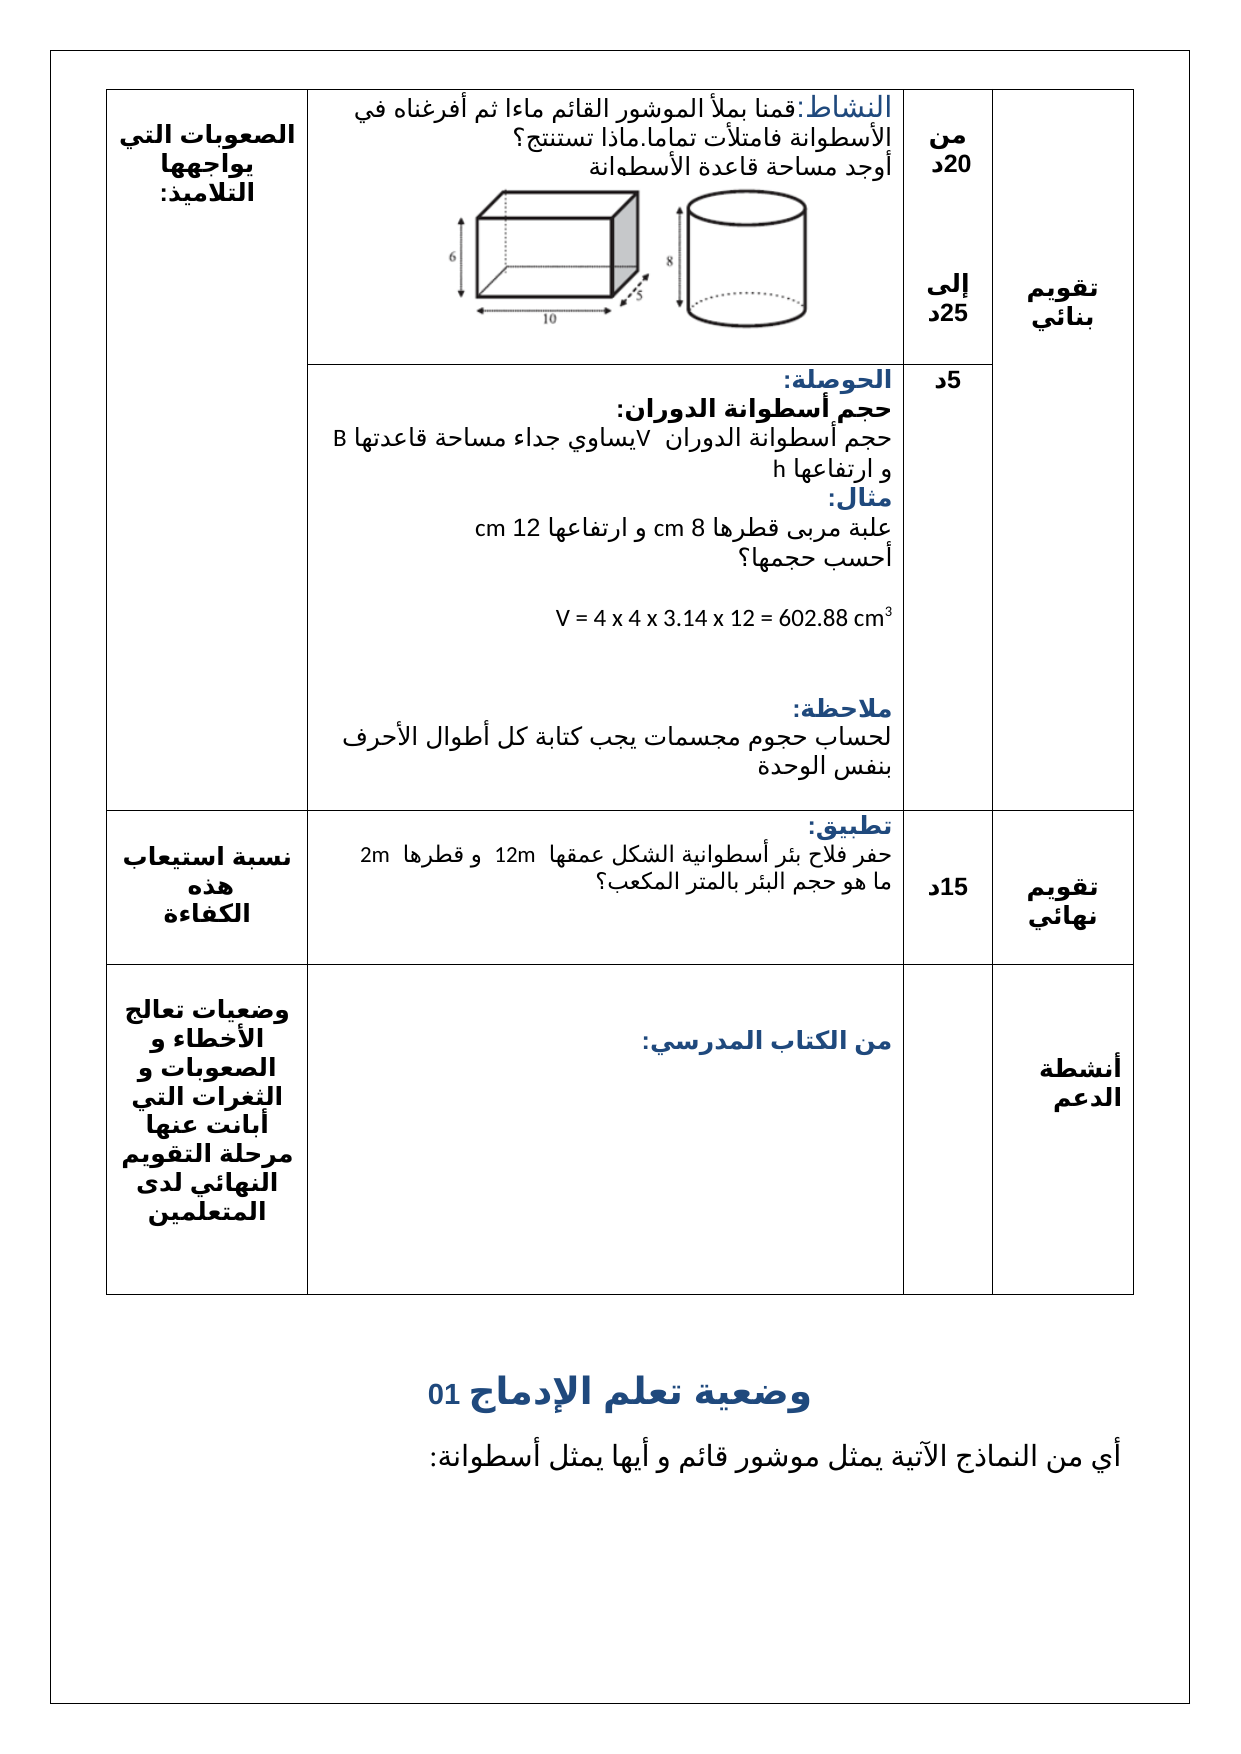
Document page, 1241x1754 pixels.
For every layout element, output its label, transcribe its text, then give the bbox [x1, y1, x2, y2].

text أي من النماذج الآتية يمثل موشور قائم و أيها يمثل أسطوانة: [118, 1439, 1122, 1473]
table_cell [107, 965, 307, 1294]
text وضعية تعلم الإدماج 01 [118, 1369, 1122, 1412]
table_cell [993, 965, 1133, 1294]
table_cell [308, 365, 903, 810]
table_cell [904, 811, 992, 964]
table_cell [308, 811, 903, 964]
picture [443, 176, 814, 332]
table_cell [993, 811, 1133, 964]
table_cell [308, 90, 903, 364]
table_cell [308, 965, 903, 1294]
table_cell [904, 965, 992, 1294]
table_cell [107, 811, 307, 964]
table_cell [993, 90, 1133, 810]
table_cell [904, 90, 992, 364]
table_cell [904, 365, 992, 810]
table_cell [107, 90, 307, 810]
